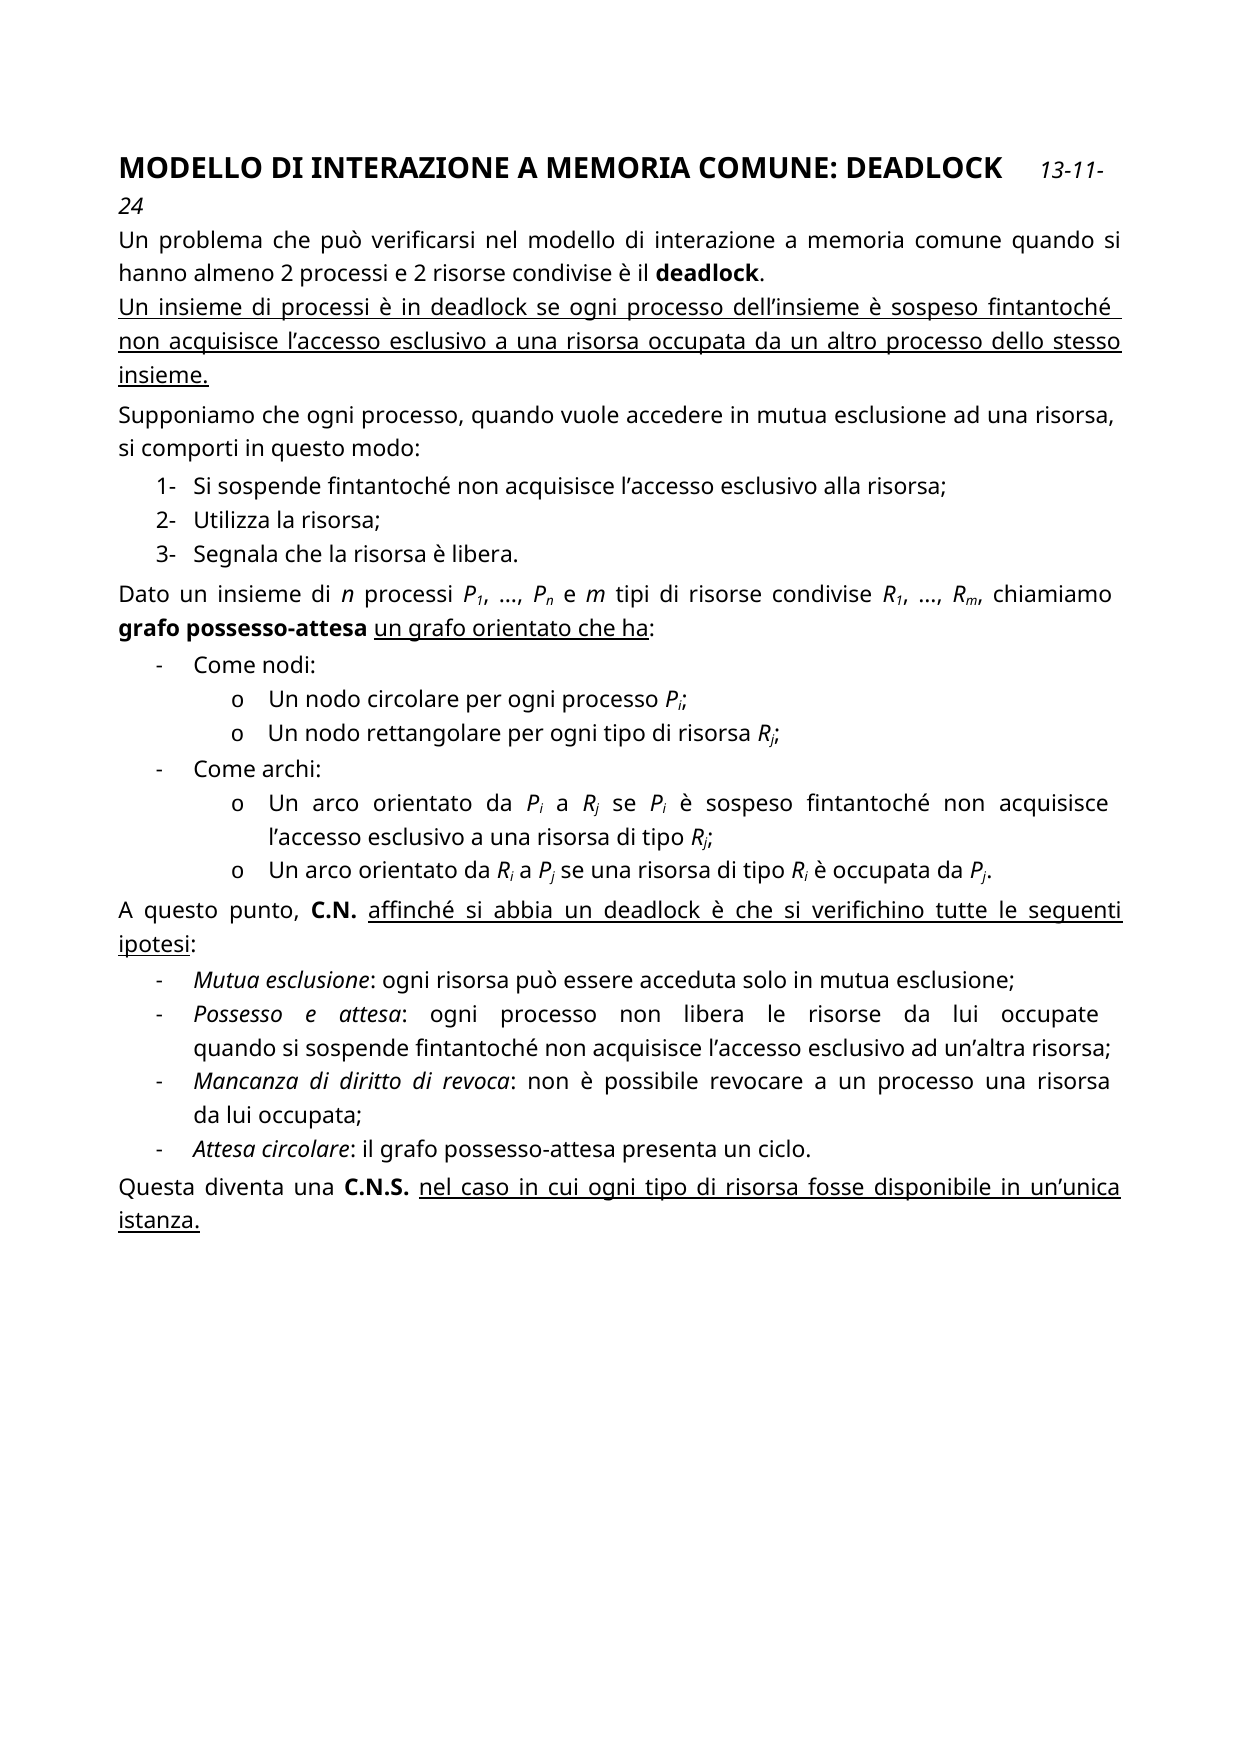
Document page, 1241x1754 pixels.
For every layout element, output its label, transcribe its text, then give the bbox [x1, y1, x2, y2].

text Dato un insieme di n processi P1, …, Pn e m tipi di risorse condivise R1, …, Rm, chiamiamo grafo possesso-attesa un grafo orientato che ha: [118, 578, 1122, 643]
list Un arco orientato da Pi a Rj se Pi è sospeso fintantoché non acquisisce l’accesso esclusivo a una risorsa di tipo Rj; [231, 787, 1122, 852]
list Segnala che la risorsa è libera. [156, 538, 1122, 569]
list Mancanza di diritto di revoca: non è possibile revocare a un processo una risorsa da lui occupata; [156, 1065, 1122, 1130]
list Un nodo circolare per ogni processo Pi; [231, 683, 1122, 714]
text Questa diventa una C.N.S. nel caso in cui ogni tipo di risorsa fosse disponibile in un’unica istanza. [118, 1171, 1122, 1236]
list Come nodi: [156, 649, 1122, 681]
list Un nodo rettangolare per ogni tipo di risorsa Rj; [230, 717, 1122, 748]
text MODELLO DI INTERAZIONE A MEMORIA COMUNE: DEADLOCK 13-11-24 [118, 148, 1122, 221]
list Come archi: [156, 753, 1122, 784]
text Supponiamo che ogni processo, quando vuole accedere in mutua esclusione ad una risorsa, si comporti in questo modo: [118, 398, 1122, 463]
text Un insieme di processi è in deadlock se ogni processo dell’insieme è sospeso fintantoché non acquisisce l’accesso esclusivo a una risorsa occupata da un altro processo dello stesso insieme. [118, 319, 1122, 351]
text A questo punto, C.N. affinché si abbia un deadlock è che si verifichino tutte le seguenti ipotesi: [118, 894, 1122, 959]
list Un arco orientato da Ri a Pj se una risorsa di tipo Ri è occupata da Pj. [231, 854, 1122, 886]
list Si sospende fintantoché non acquisisce l’accesso esclusivo alla risorsa; [156, 470, 1122, 501]
list Utilizza la risorsa; [156, 504, 1122, 535]
list Attesa circolare: il grafo possesso-attesa presenta un ciclo. [156, 1133, 1122, 1164]
text Un insieme di processi è in deadlock se ogni processo dell’insieme è sospeso fintantoché non acquisisce l’accesso esclusivo a una risorsa occupata da un altro processo dello stesso insieme. [118, 291, 1122, 318]
list Possesso e attesa: ogni processo non libera le risorse da lui occupate quando si sospende fintantoché non acquisisce l’accesso esclusivo ad un’altra risorsa; [156, 998, 1122, 1063]
text Un problema che può verificarsi nel modello di interazione a memoria comune quando si hanno almeno 2 processi e 2 risorse condivise è il deadlock. [118, 223, 1122, 288]
text Un insieme di processi è in deadlock se ogni processo dell’insieme è sospeso fintantoché non acquisisce l’accesso esclusivo a una risorsa occupata da un altro processo dello stesso insieme. [118, 353, 1122, 390]
list Mutua esclusione: ogni risorsa può essere acceduta solo in mutua esclusione; [156, 964, 1122, 995]
